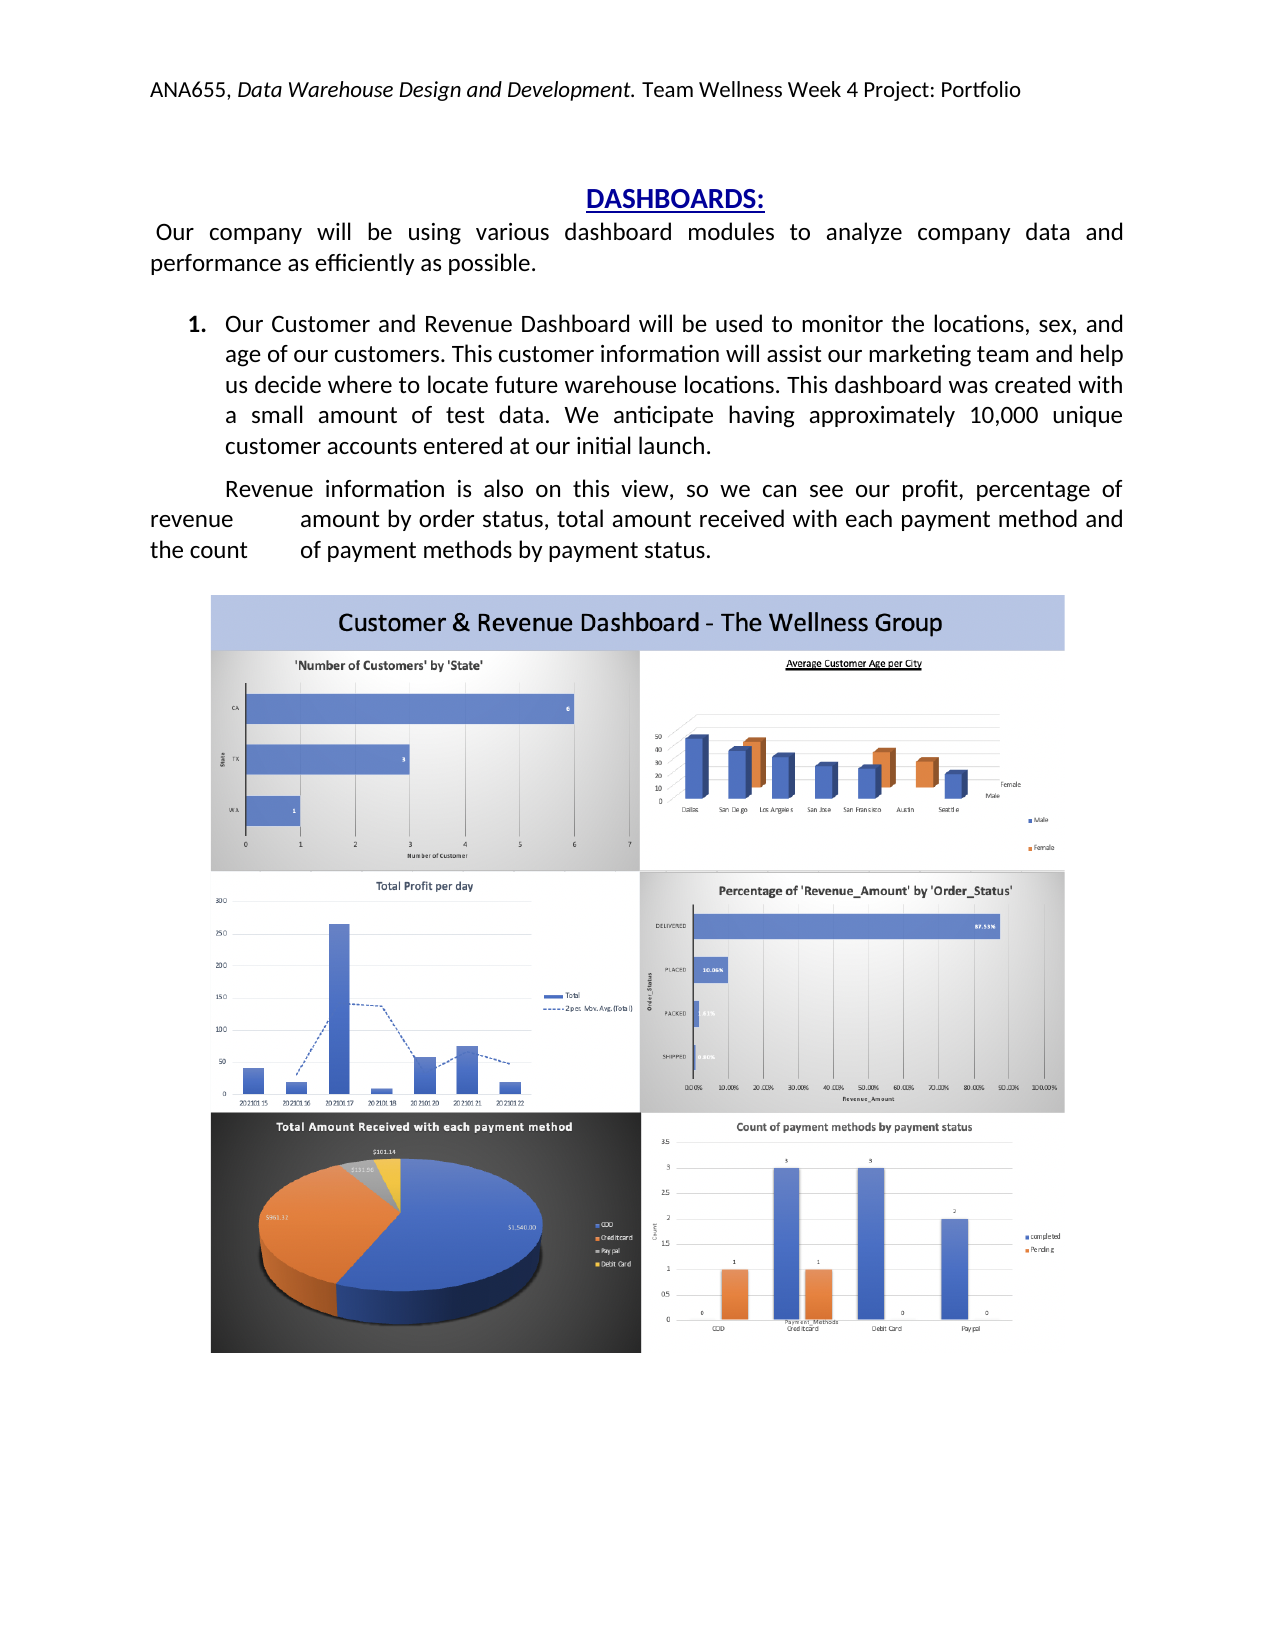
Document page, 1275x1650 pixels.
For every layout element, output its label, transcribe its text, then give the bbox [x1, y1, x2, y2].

list Our Customer and Revenue Dashboard will be used to monitor the locations, sex, and age of our customers. This customer information will assist our marketing team and help us decide where to locate future warehouse locations. This dashboard was created with a small amount of test data. We anticipate having approximately 10,000 unique customer accounts entered at our initial launch. [187, 308, 1125, 460]
picture [210, 595, 1065, 1353]
text Revenue information is also on this view, so we can see our profit, percentage of revenue amount by order status, total amount received with each payment method and the count of payment methods by payment status. [150, 473, 1125, 564]
text Our company will be using various dashboard modules to analyze company data and performance as efficiently as possible. [150, 216, 1125, 277]
text DASHBOARDS: [225, 181, 1125, 216]
